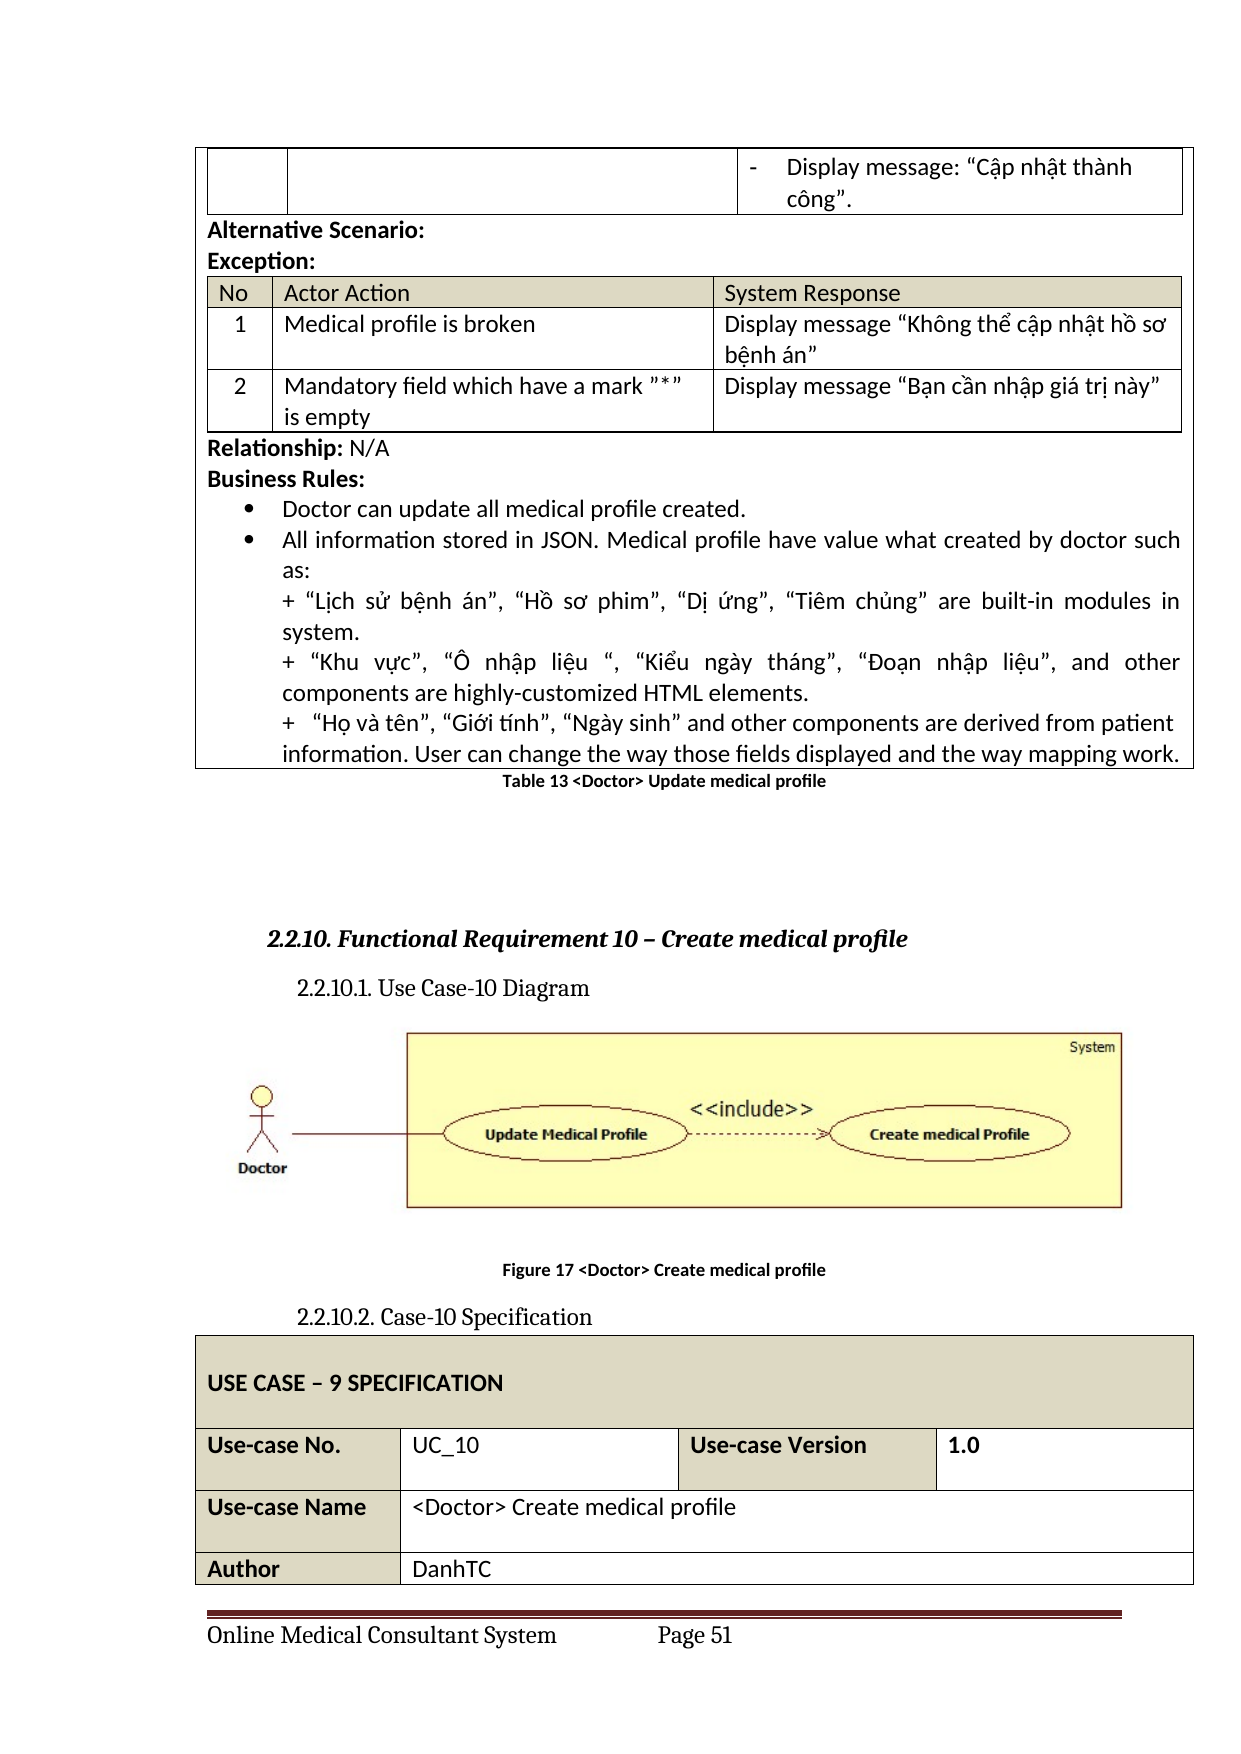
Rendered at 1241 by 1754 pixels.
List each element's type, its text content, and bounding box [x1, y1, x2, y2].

table_cell UC_10 [401, 1429, 678, 1490]
table_cell Author [196, 1553, 400, 1584]
table_cell <Doctor> Create medical profile [401, 1491, 1193, 1552]
subtitle Use Case-10 Diagram [282, 974, 1122, 1003]
table_cell 1.0 [937, 1429, 1193, 1490]
table_cell DanhTC [401, 1553, 1193, 1584]
subtitle Case-10 Specification [282, 1302, 1122, 1331]
table_cell Use-case Version [679, 1429, 936, 1490]
picture [207, 1007, 1148, 1234]
table_cell Use-case No. [196, 1429, 400, 1490]
subtitle Functional Requirement 10 – Create medical profile [267, 925, 1122, 953]
table_cell Use-case Name [196, 1491, 400, 1552]
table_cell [196, 148, 1193, 768]
table_header USE CASE – 9 SPECIFICATION [196, 1336, 1193, 1428]
